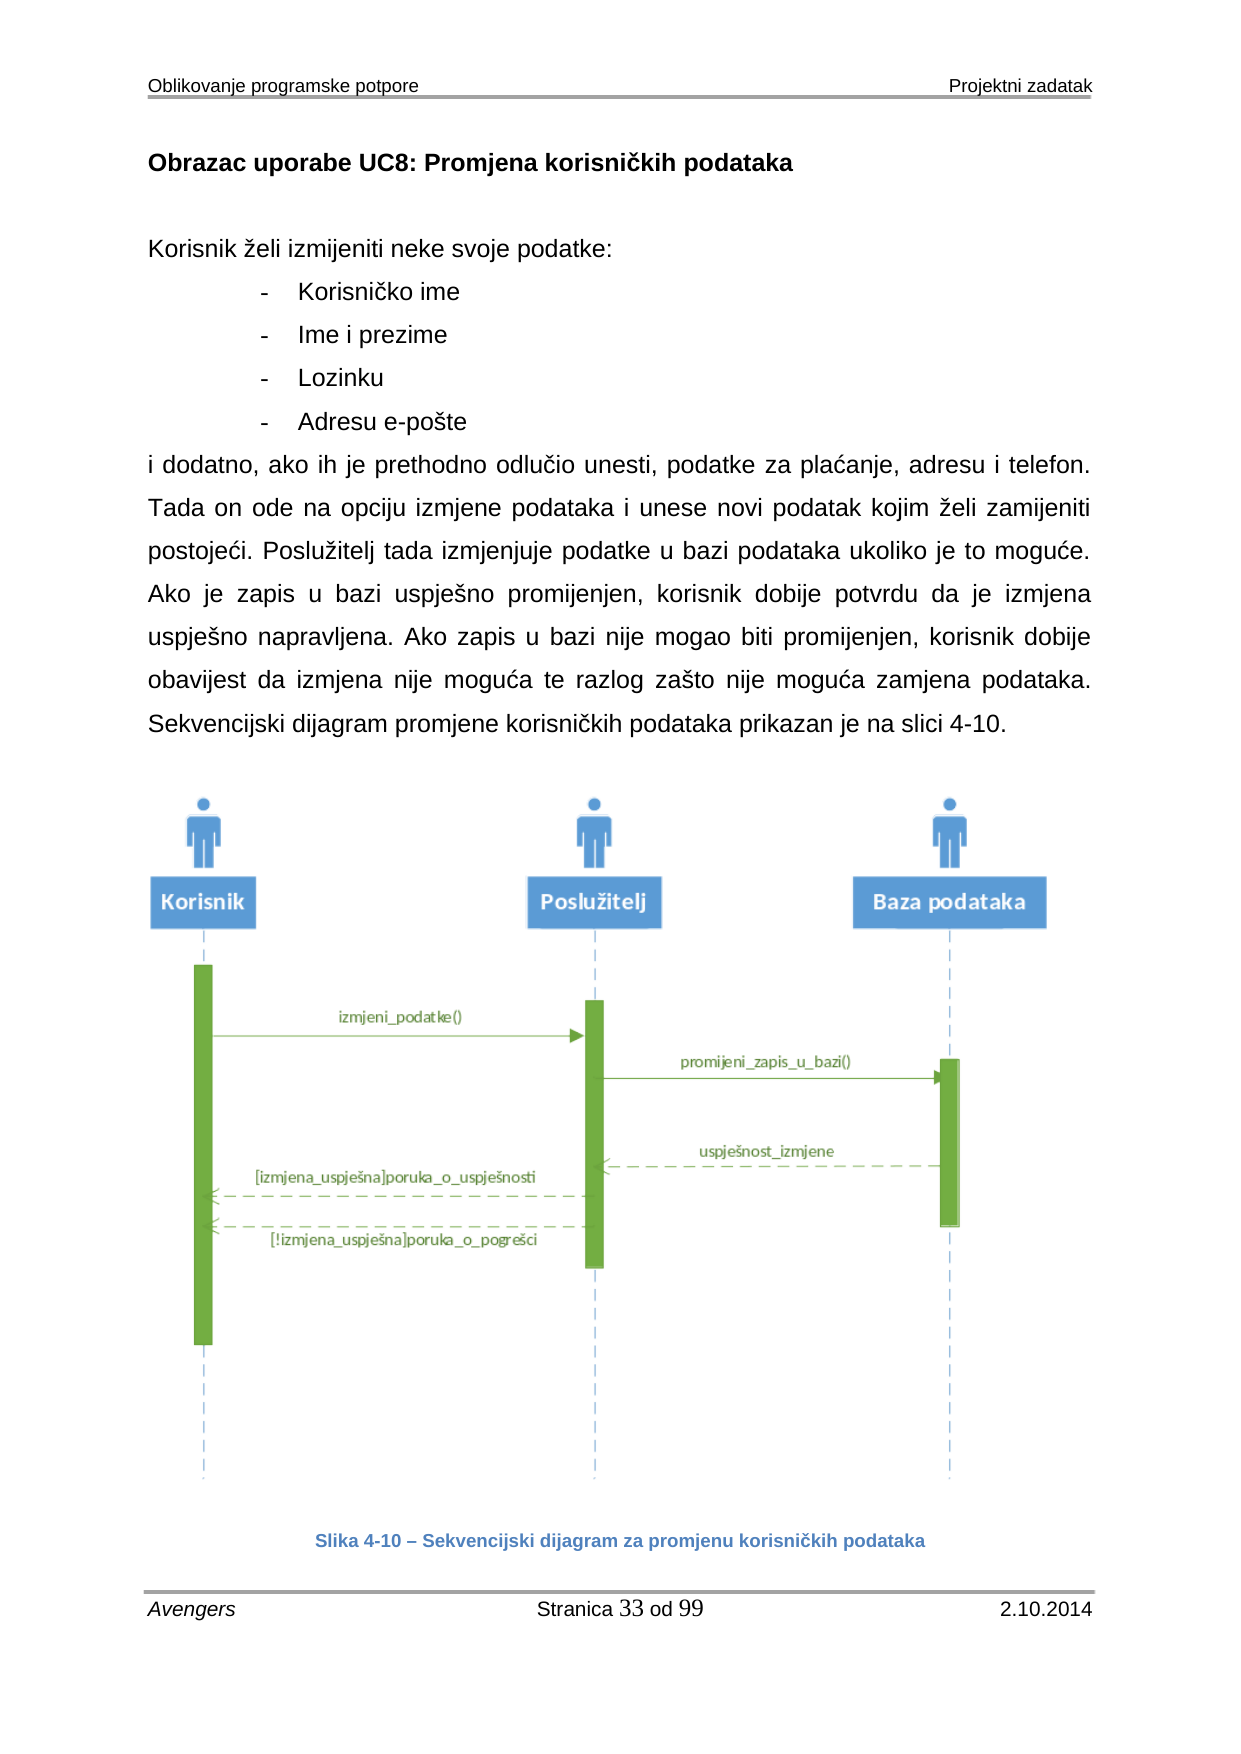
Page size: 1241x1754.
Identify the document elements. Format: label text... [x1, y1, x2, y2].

text Obrazac uporabe UC8: Promjena korisničkih podataka [148, 148, 1093, 176]
list Lozinku [260, 363, 1093, 392]
text Korisnik želi izmijeniti neke svoje podatke: [148, 234, 1093, 263]
text i dodatno, ako ih je prethodno odlučio unesti, podatke za plaćanje, adresu i telefon. Tada on ode na opciju izmjene podataka i unese novi podatak kojim želi zamijeniti postojeći. Poslužitelj tada izmjenjuje podatke u bazi podataka ukoliko je to moguće. Ako je zapis u bazi uspješno promijenjen, korisnik dobije potvrdu da je izmjena uspješno napravljena. Ako zapis u bazi nije mogao biti promijenjen, korisnik dobije obavijest da izmjena nije moguća te razlog zašto nije moguća zamjena podataka. Sekvencijski dijagram promjene korisničkih podataka prikazan je na slici 4-10. [148, 450, 1093, 737]
list Adresu e-pošte [260, 407, 1093, 436]
list Ime i prezime [260, 320, 1093, 349]
picture [147, 95, 1092, 99]
text Slika 4-10 – Sekvencijski dijagram za promjenu korisničkih podataka [148, 1529, 1093, 1551]
picture [143, 1590, 1096, 1594]
list Korisničko ime [260, 277, 1093, 306]
